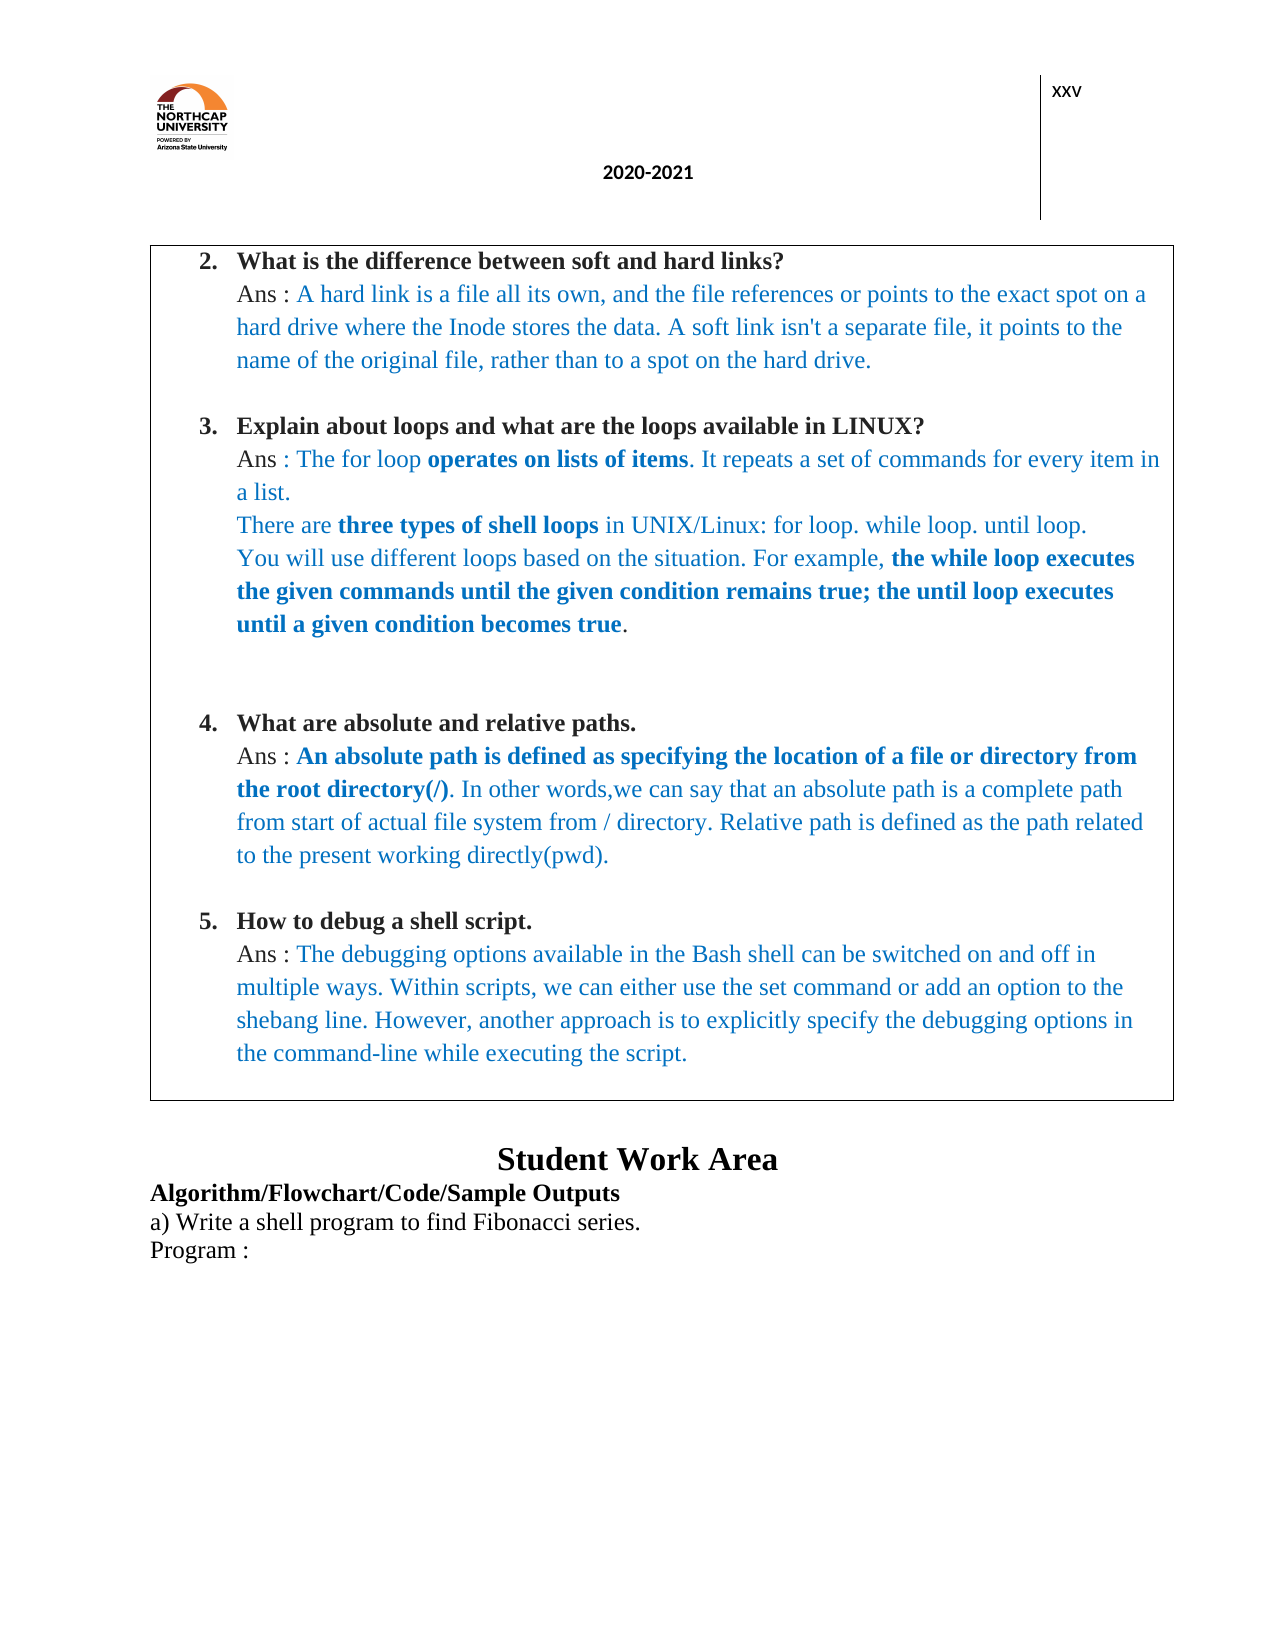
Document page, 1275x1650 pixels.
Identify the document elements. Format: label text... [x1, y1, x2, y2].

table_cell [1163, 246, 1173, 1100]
text Student Work Area [150, 1139, 1125, 1178]
text Algorithm/Flowchart/Code/Sample Outputs [150, 1178, 1125, 1207]
picture [150, 75, 235, 160]
text a) Write a shell program to find Fibonacci series. [150, 1207, 1125, 1235]
text Program : [150, 1235, 1125, 1264]
